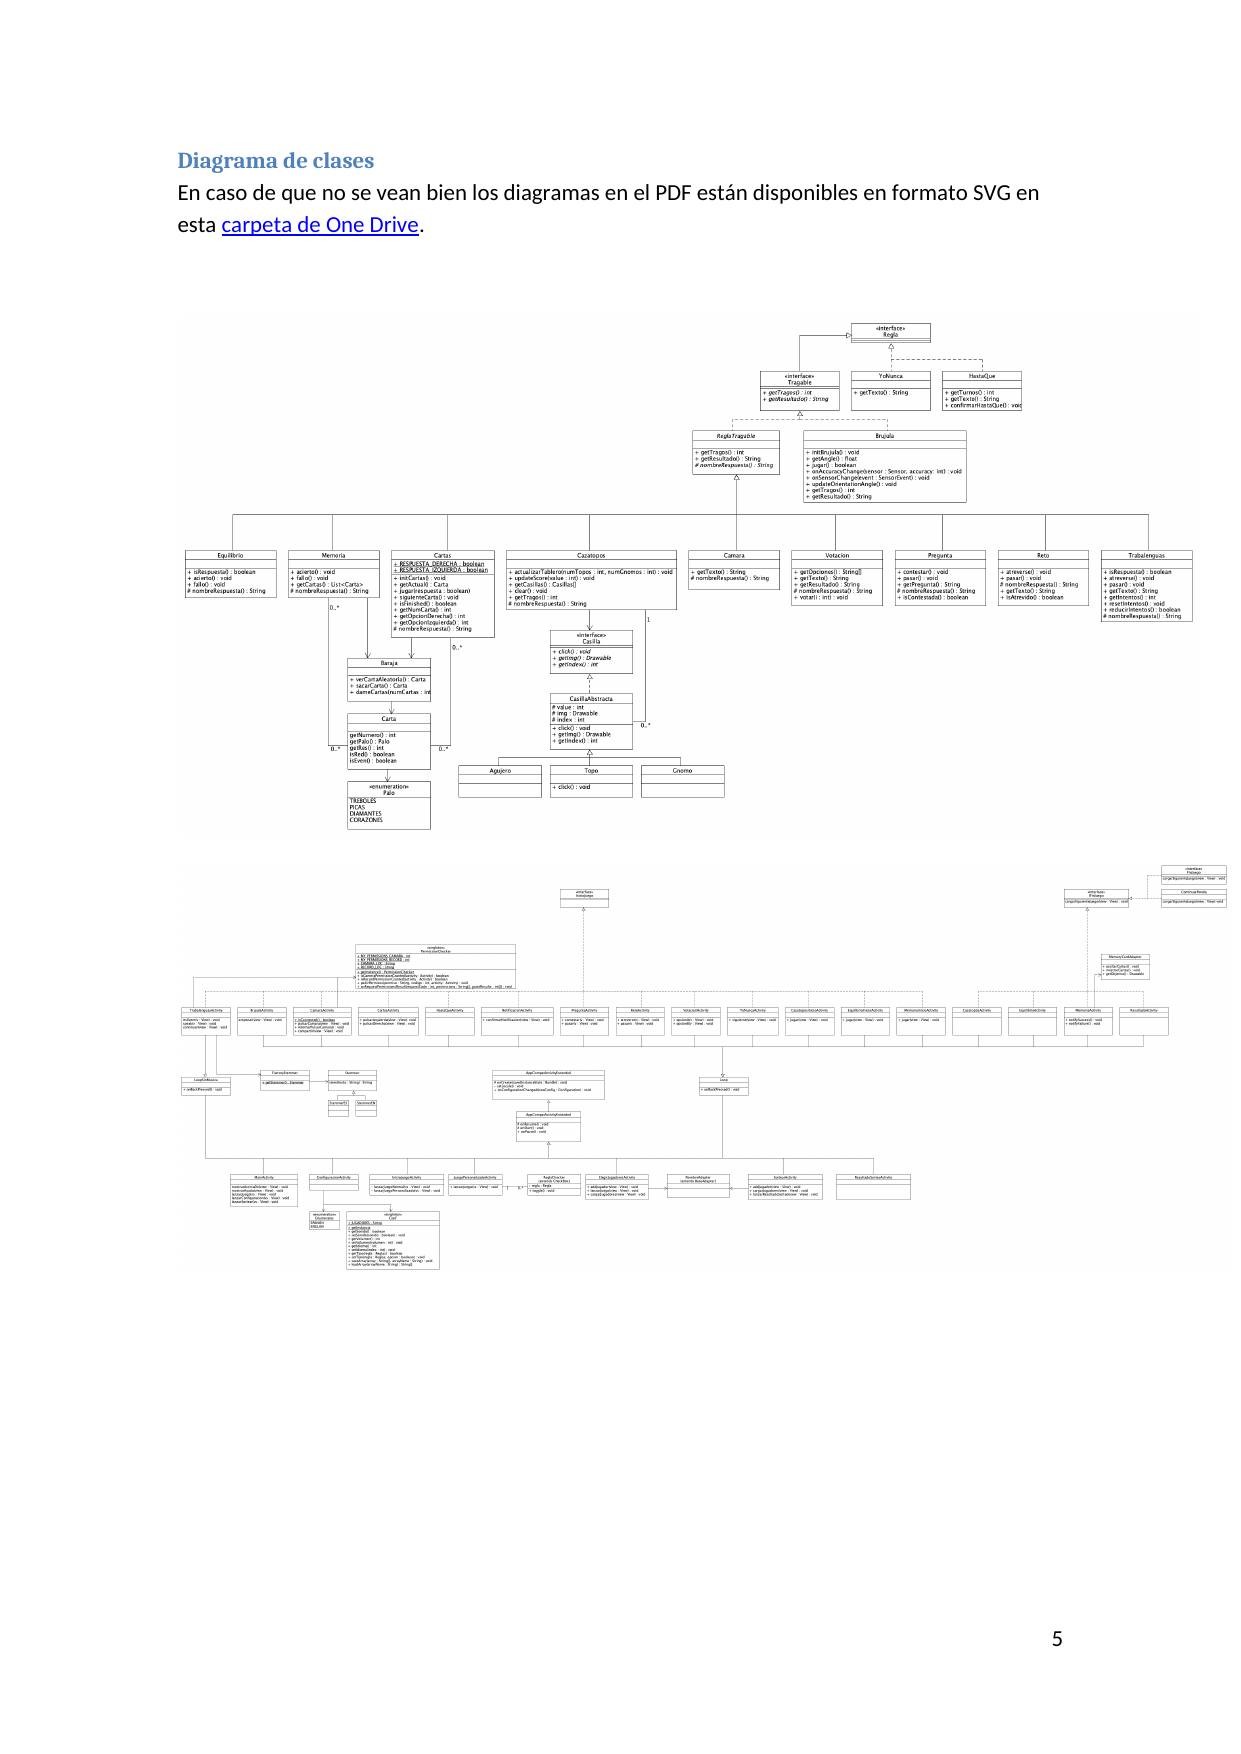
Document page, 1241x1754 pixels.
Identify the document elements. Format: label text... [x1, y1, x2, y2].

text En caso de que no se vean bien los diagramas en el PDF están disponibles en formato SVG en esta carpeta de One Drive. [177, 178, 1063, 238]
picture [177, 861, 1231, 1274]
subtitle Diagrama de clases [177, 148, 1063, 174]
picture [177, 315, 1200, 837]
